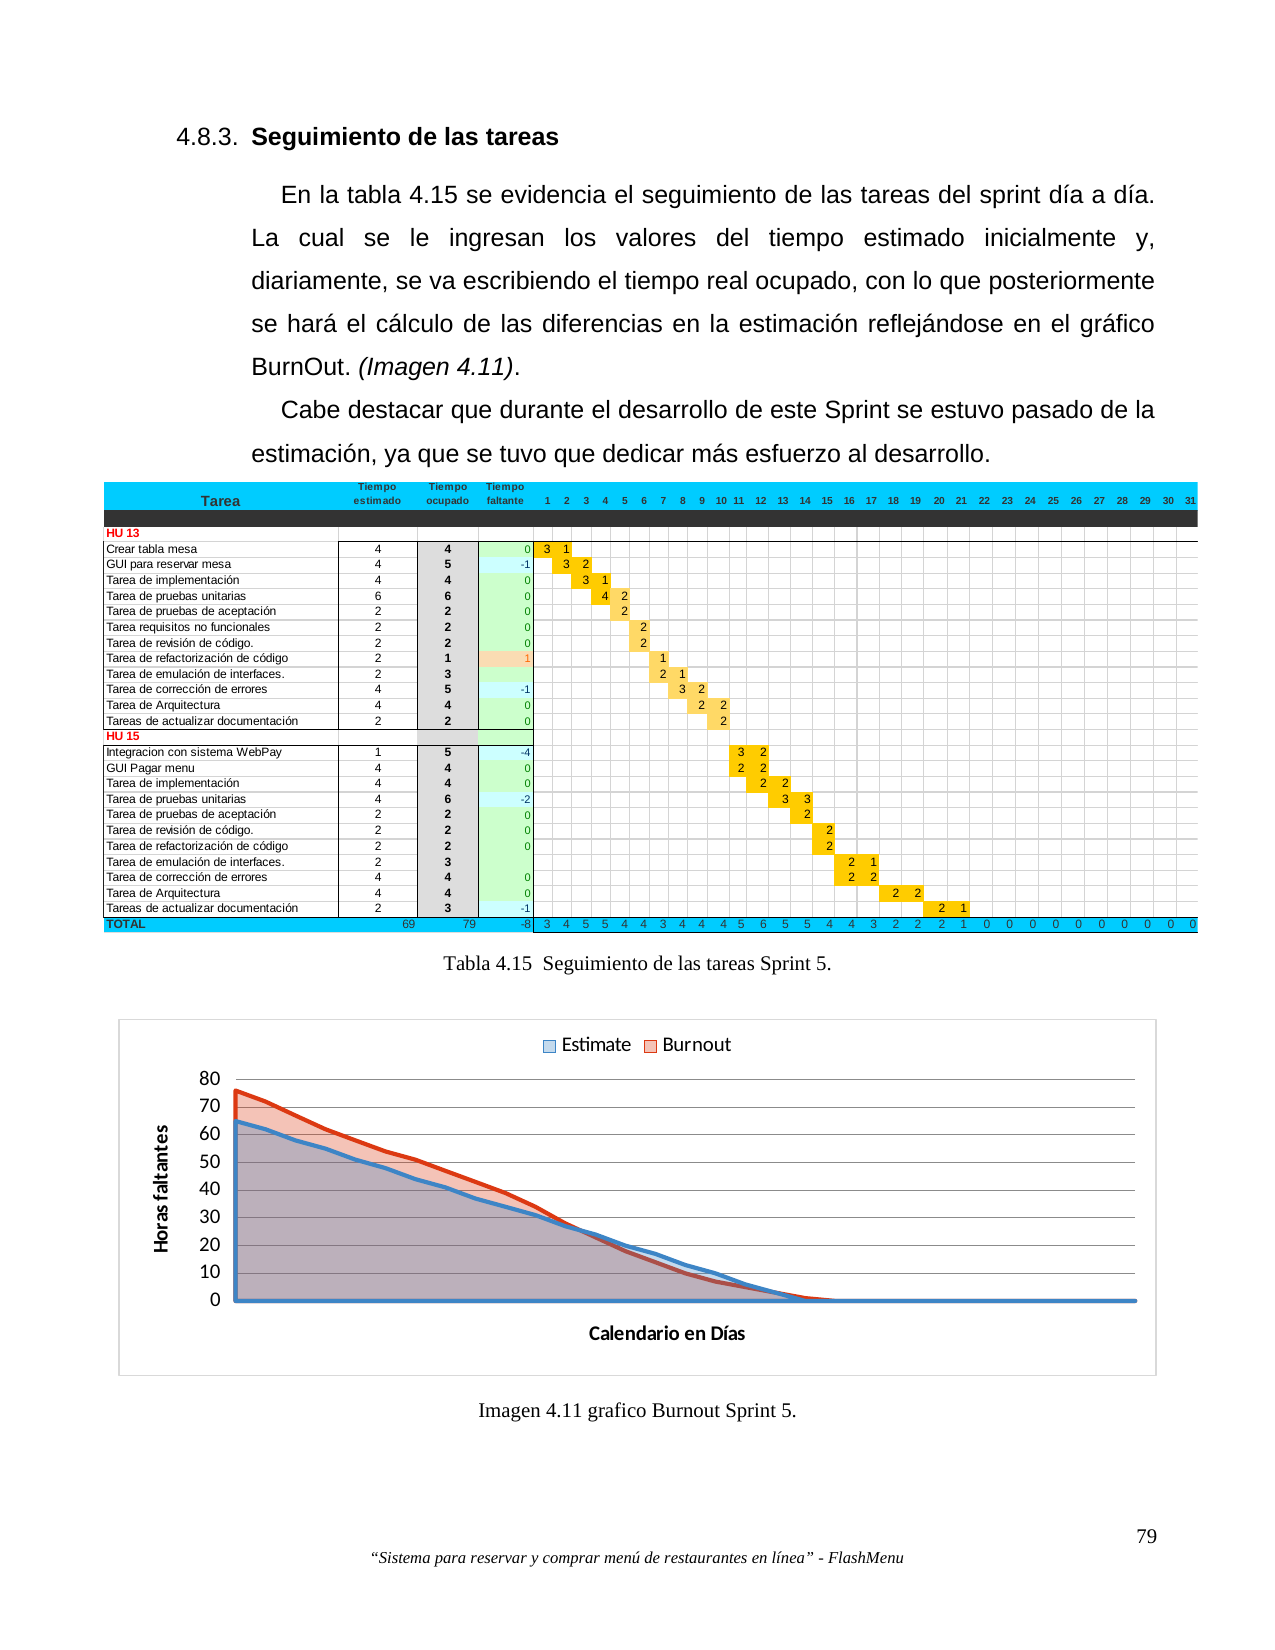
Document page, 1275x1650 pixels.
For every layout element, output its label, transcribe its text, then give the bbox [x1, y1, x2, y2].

text En la tabla 4.15 se evidencia el seguimiento de las tareas del sprint día a día. La cual se le ingresan los valores del tiempo estimado inicialmente y, diariamente, se va escribiendo el tiempo real ocupado, con lo que posteriormente se hará el cálculo de las diferencias en la estimación reflejándose en el gráfico BurnOut. (Imagen 4.11). [251, 180, 1157, 381]
subtitle Seguimiento de las tareas [176, 122, 1157, 151]
text Cabe destacar que durante el desarrollo de este Sprint se estuvo pasado de la estimación, ya que se tuvo que dedicar más esfuerzo al desarrollo. [251, 395, 1157, 467]
